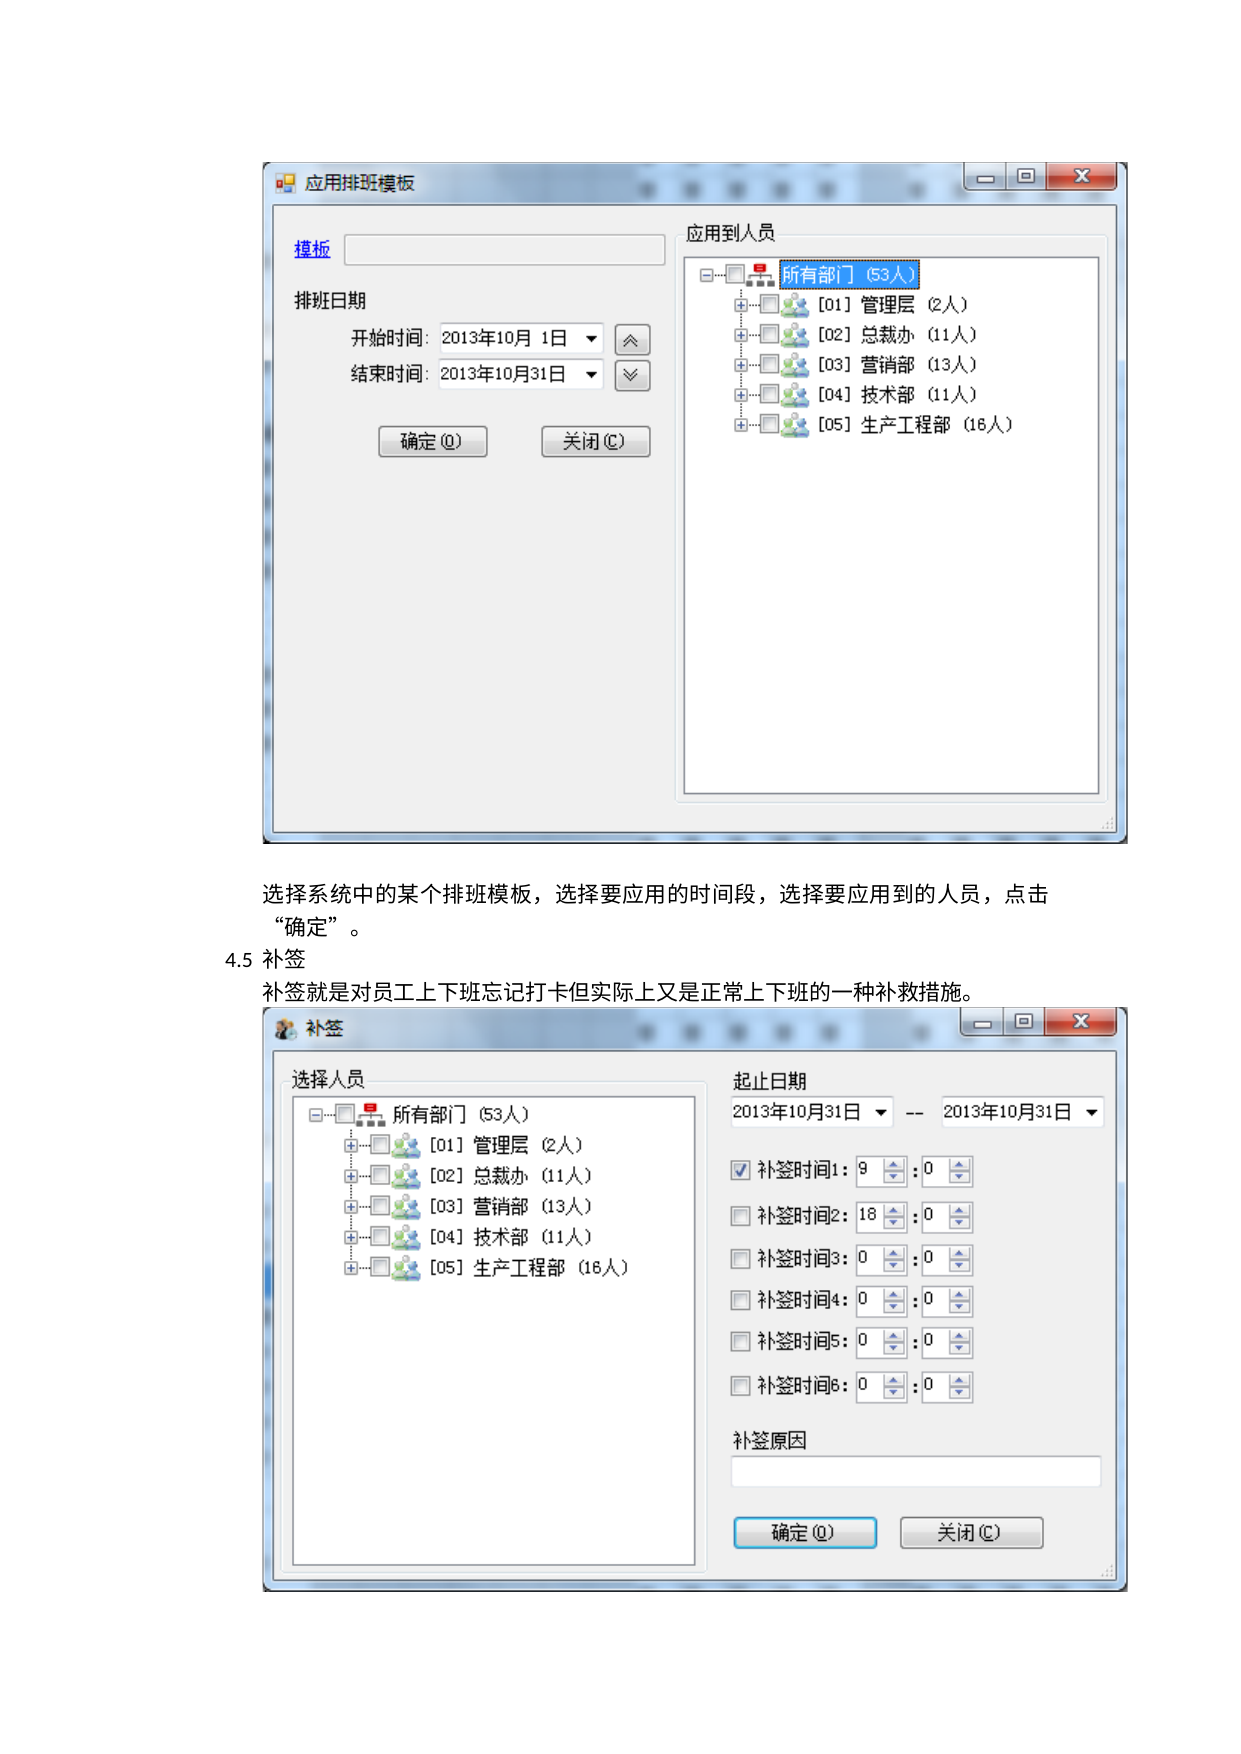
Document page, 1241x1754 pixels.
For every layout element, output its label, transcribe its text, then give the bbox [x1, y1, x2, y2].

list 补签 [225, 942, 1053, 974]
list 补签就是对员工上下班忘记打卡但实际上又是正常上下班的一种补救措施。 [262, 974, 1053, 1007]
picture [262, 162, 1128, 844]
picture [262, 1007, 1128, 1592]
list 选择系统中的某个排班模板，选择要应用的时间段，选择要应用到的人员，点击“确定”。 [262, 877, 1053, 942]
